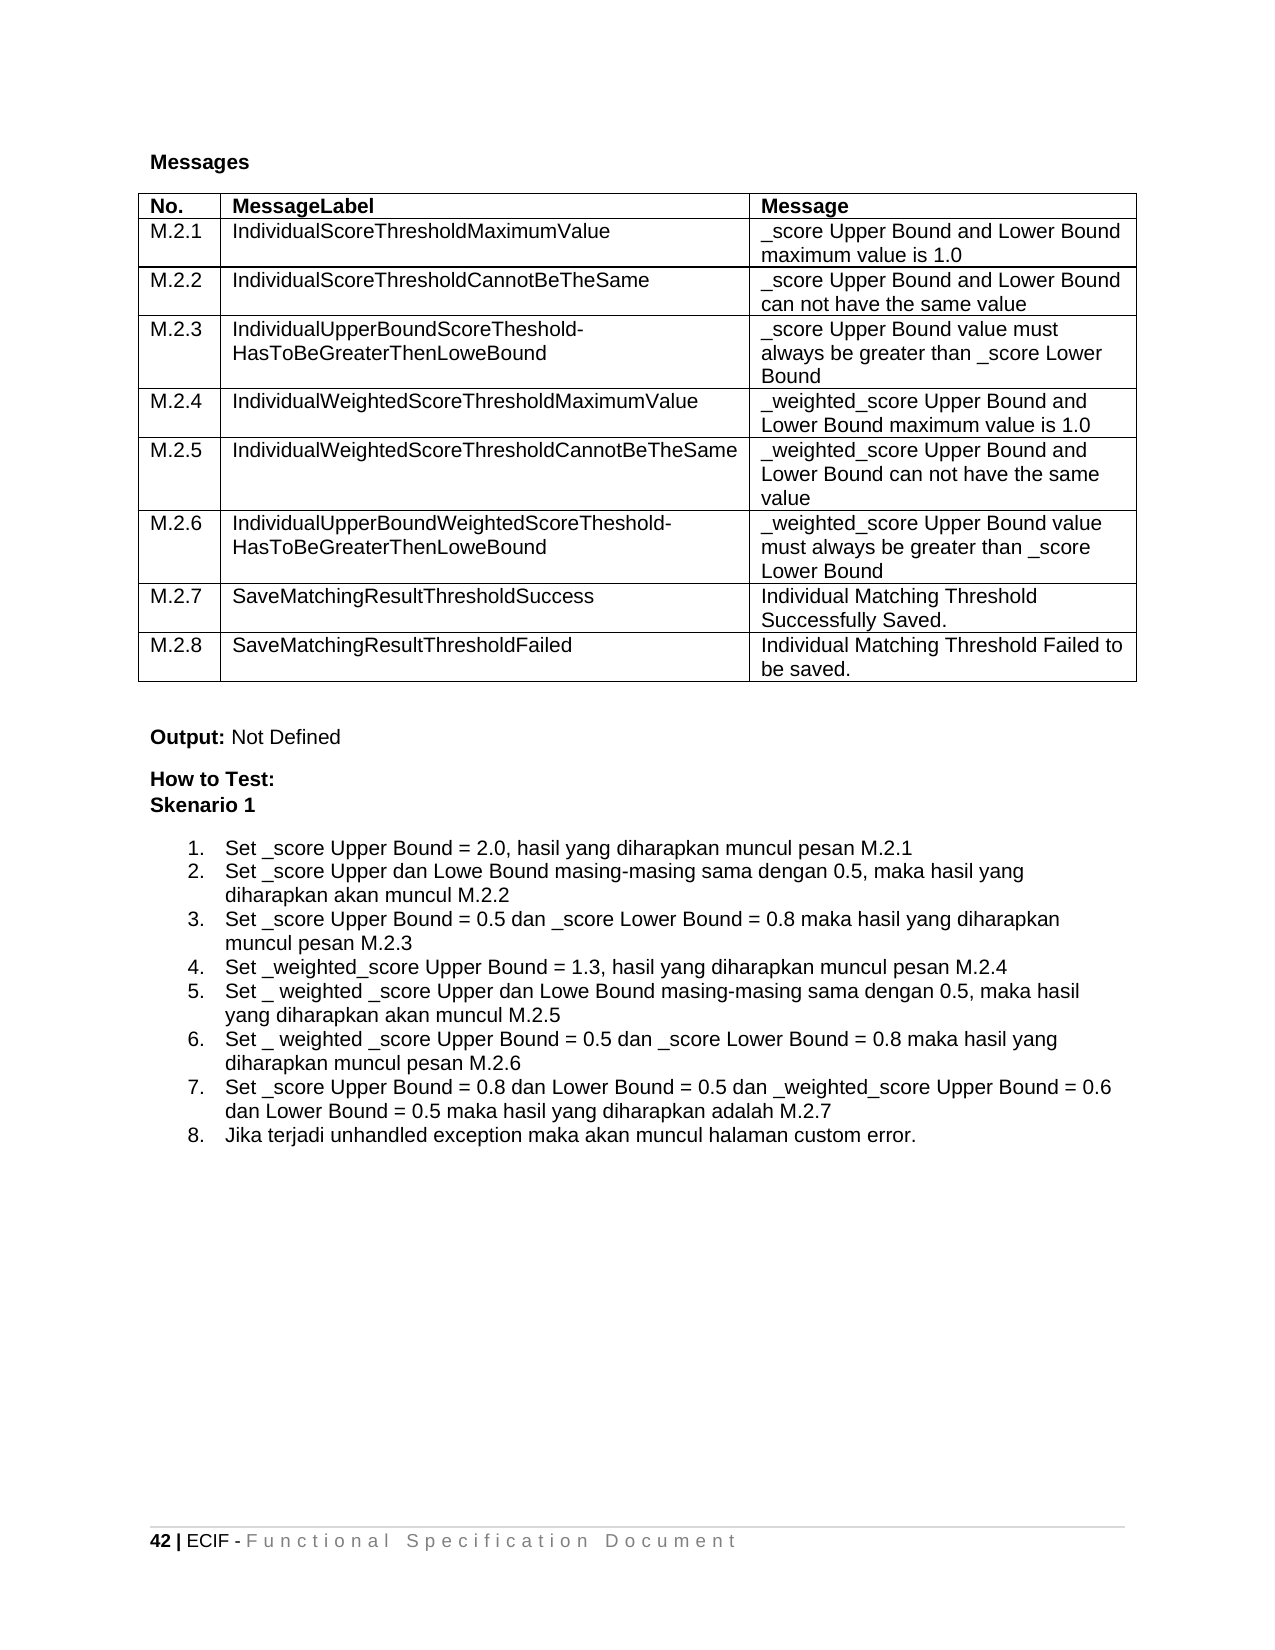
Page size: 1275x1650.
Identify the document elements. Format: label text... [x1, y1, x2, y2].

text How to Test: Skenario 1 [150, 767, 1125, 817]
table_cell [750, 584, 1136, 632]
list Set _score Upper dan Lowe Bound masing-masing sama dengan 0.5, maka hasil yang diharapkan akan muncul M.2.2 [187, 859, 1125, 907]
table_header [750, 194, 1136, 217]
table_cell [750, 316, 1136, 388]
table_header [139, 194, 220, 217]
list Set _ weighted _score Upper Bound = 0.5 dan _score Lower Bound = 0.8 maka hasil yang diharapkan muncul pesan M.2.6 [187, 1027, 1125, 1075]
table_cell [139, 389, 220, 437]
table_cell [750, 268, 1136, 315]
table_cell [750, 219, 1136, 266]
list Jika terjadi unhandled exception maka akan muncul halaman custom error. [187, 1123, 1125, 1147]
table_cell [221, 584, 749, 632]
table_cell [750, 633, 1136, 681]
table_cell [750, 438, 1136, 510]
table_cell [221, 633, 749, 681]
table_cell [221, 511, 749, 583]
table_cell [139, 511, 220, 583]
text Messages [150, 150, 1125, 174]
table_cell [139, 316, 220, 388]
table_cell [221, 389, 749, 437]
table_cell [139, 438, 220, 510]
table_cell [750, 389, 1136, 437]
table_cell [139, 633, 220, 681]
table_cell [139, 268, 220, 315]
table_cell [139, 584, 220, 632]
text Output: Not Defined [150, 724, 1125, 748]
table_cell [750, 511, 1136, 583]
list Set _score Upper Bound = 0.8 dan Lower Bound = 0.5 dan _weighted_score Upper Bound = 0.6 dan Lower Bound = 0.5 maka hasil yang diharapkan adalah M.2.7 [187, 1075, 1125, 1123]
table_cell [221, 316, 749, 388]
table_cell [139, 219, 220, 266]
list Set _weighted_score Upper Bound = 1.3, hasil yang diharapkan muncul pesan M.2.4 [187, 955, 1125, 979]
list Set _score Upper Bound = 2.0, hasil yang diharapkan muncul pesan M.2.1 [187, 835, 1125, 859]
list Set _ weighted _score Upper dan Lowe Bound masing-masing sama dengan 0.5, maka hasil yang diharapkan akan muncul M.2.5 [187, 979, 1125, 1027]
list Set _score Upper Bound = 0.5 dan _score Lower Bound = 0.8 maka hasil yang diharapkan muncul pesan M.2.3 [187, 907, 1125, 955]
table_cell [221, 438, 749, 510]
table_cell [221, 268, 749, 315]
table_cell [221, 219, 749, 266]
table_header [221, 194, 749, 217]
